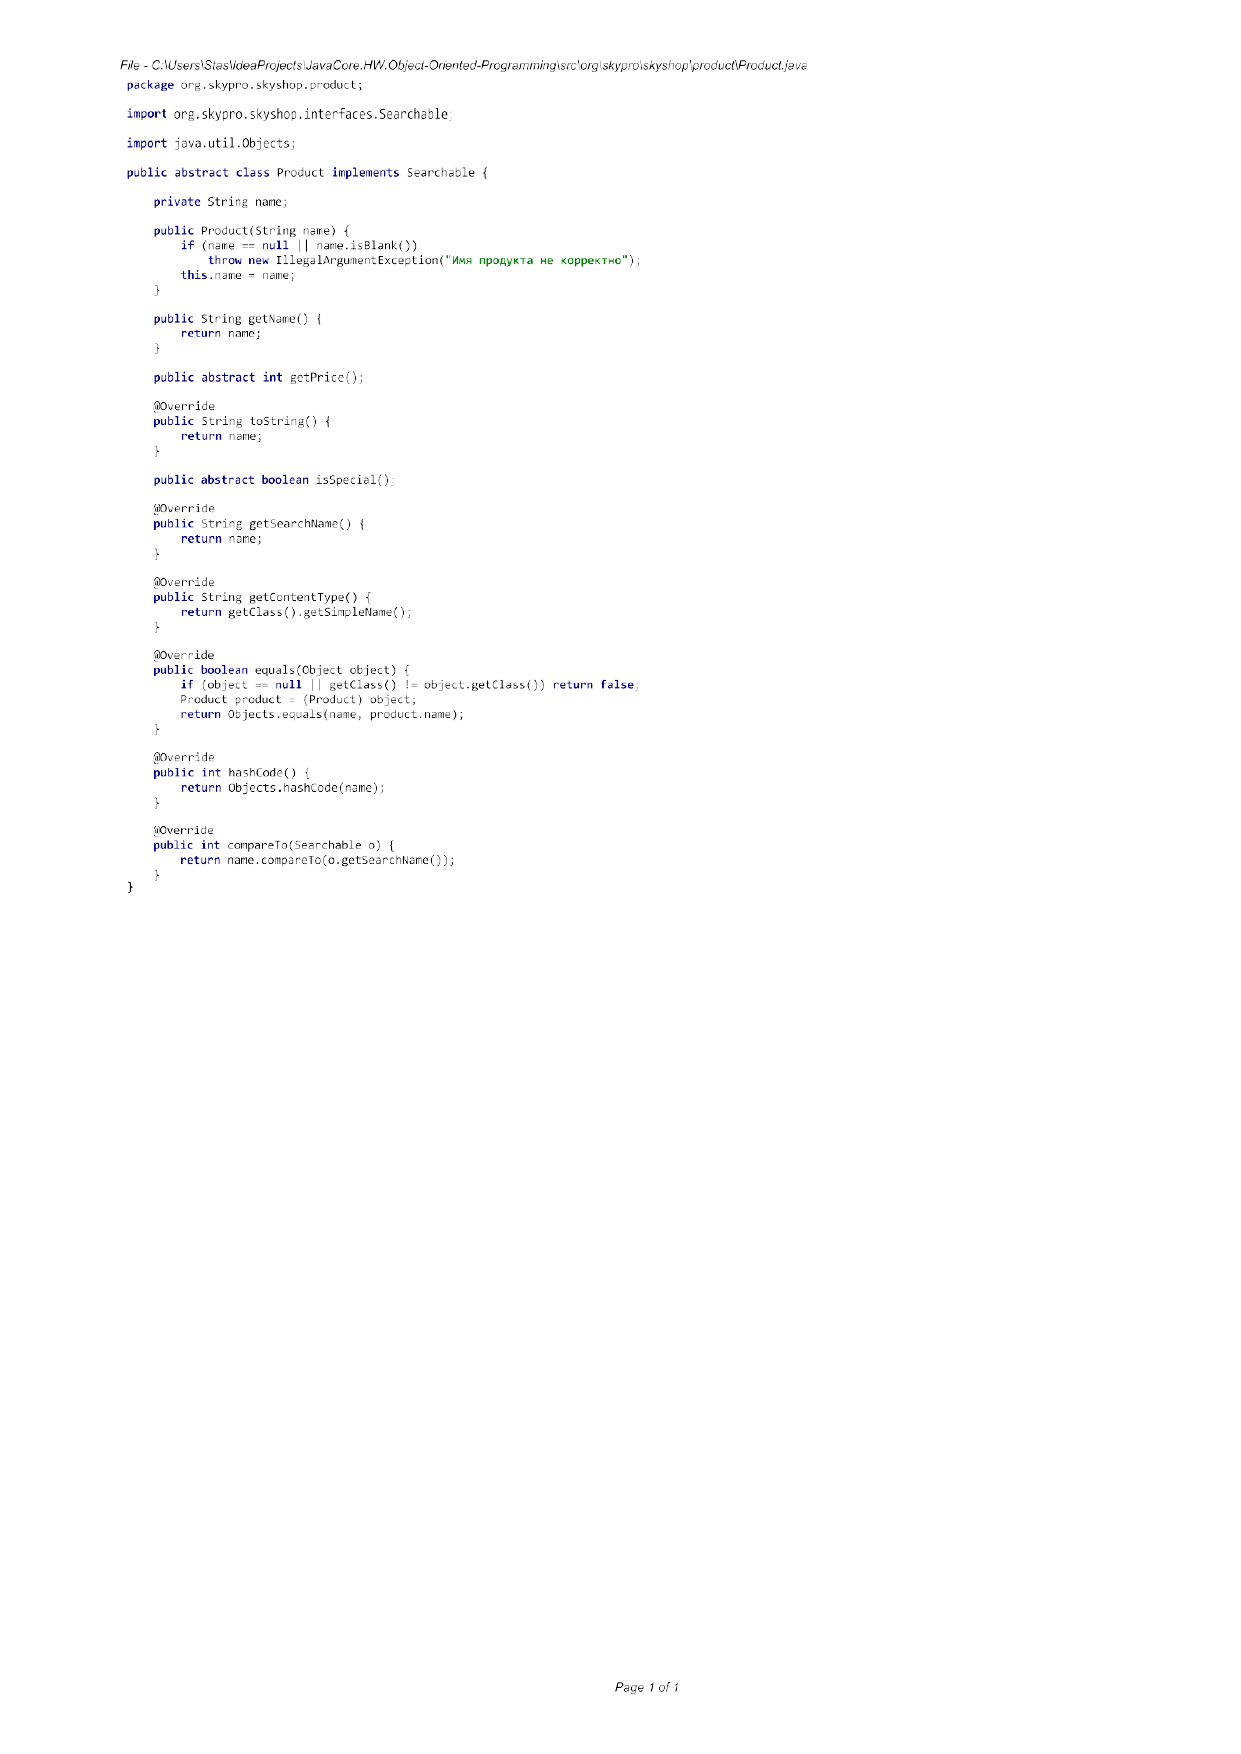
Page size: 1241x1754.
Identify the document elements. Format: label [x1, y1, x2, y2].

picture [153, 650, 638, 735]
picture [153, 752, 383, 809]
picture [154, 313, 321, 354]
picture [174, 108, 452, 121]
picture [120, 60, 807, 91]
picture [153, 401, 330, 457]
picture [615, 1682, 678, 1694]
picture [154, 225, 639, 296]
picture [154, 474, 394, 486]
picture [154, 371, 362, 384]
picture [127, 108, 167, 120]
picture [153, 826, 453, 881]
picture [153, 577, 410, 633]
picture [127, 167, 487, 179]
picture [127, 137, 294, 150]
picture [154, 196, 286, 208]
picture [153, 504, 364, 560]
